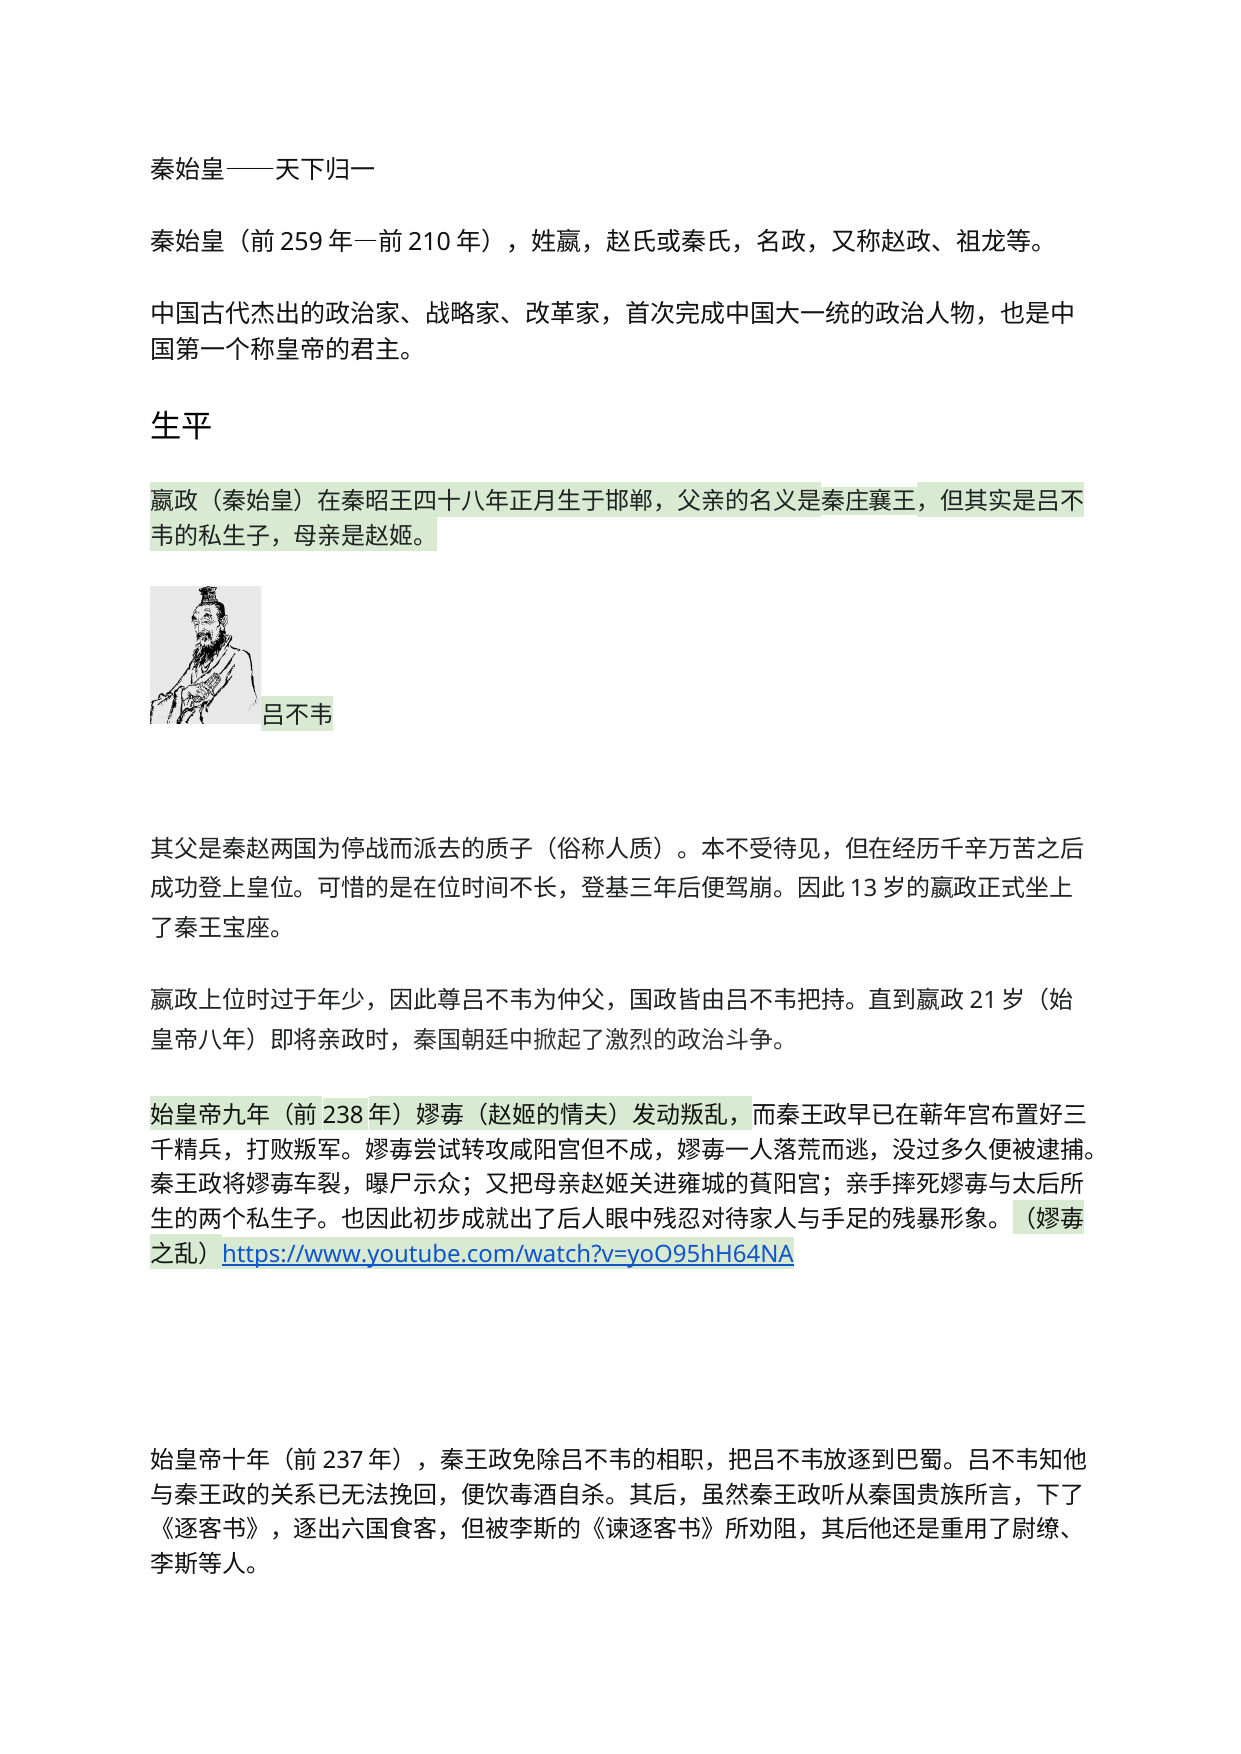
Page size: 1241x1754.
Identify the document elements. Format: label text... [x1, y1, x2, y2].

text 其父是秦赵两国为停战而派去的质子（俗称人质）。本不受待见，但在经历千辛万苦之后成功登上皇位。可惜的是在位时间不长，登基三年后便驾崩。因此13岁的嬴政正式坐上了秦王宝座。 [150, 829, 1090, 944]
text 嬴政上位时过于年少，因此尊吕不韦为仲父，国政皆由吕不韦把持。直到嬴政21岁（始皇帝八年）即将亲政时，秦国朝廷中掀起了激烈的政治斗争。 [150, 980, 1090, 1055]
text 嬴政（秦始皇）在秦昭王四十八年正月生于邯郸，父亲的名义是秦庄襄王，但其实是吕不韦的私生子，母亲是赵姬。 [437, 482, 1090, 551]
text 秦始皇——天下归一 [150, 150, 1090, 186]
picture [150, 586, 262, 724]
text 生平 [150, 401, 1090, 446]
text 吕不韦 [262, 587, 1090, 731]
text 秦始皇（前259年—前210年），姓嬴，赵氏或秦氏，名政，又称赵政、祖龙等。 [150, 222, 1090, 258]
text 始皇帝十年（前237年），秦王政免除吕不韦的相职，把吕不韦放逐到巴蜀。吕不韦知他与秦王政的关系已无法挽回，便饮毒酒自杀。其后，虽然秦王政听从秦国贵族所言，下了《逐客书》，逐出六国食客，但被李斯的《谏逐客书》所劝阻，其后他还是重用了尉缭、李斯等人。 [270, 1441, 1090, 1579]
text 中国古代杰出的政治家、战略家、改革家，首次完成中国大一统的政治人物，也是中国第一个称皇帝的君主。 [150, 293, 1090, 366]
text 始皇帝九年（前238年）嫪毐（赵姬的情夫）发动叛乱，而秦王政早已在蕲年宫布置好三千精兵，打败叛军。嫪毐尝试转攻咸阳宫但不成，嫪毐一人落荒而逃，没过多久便被逮捕。秦王政将嫪毐车裂，曝尸示众；又把母亲赵姬关进雍城的萯阳宫；亲手摔死嫪毐与太后所生的两个私生子。也因此初步成就出了后人眼中残忍对待家人与手足的残暴形象。（嫪毐之乱）https://www.youtube.com/watch?v=yoO95hH64NA [222, 1165, 1090, 1269]
